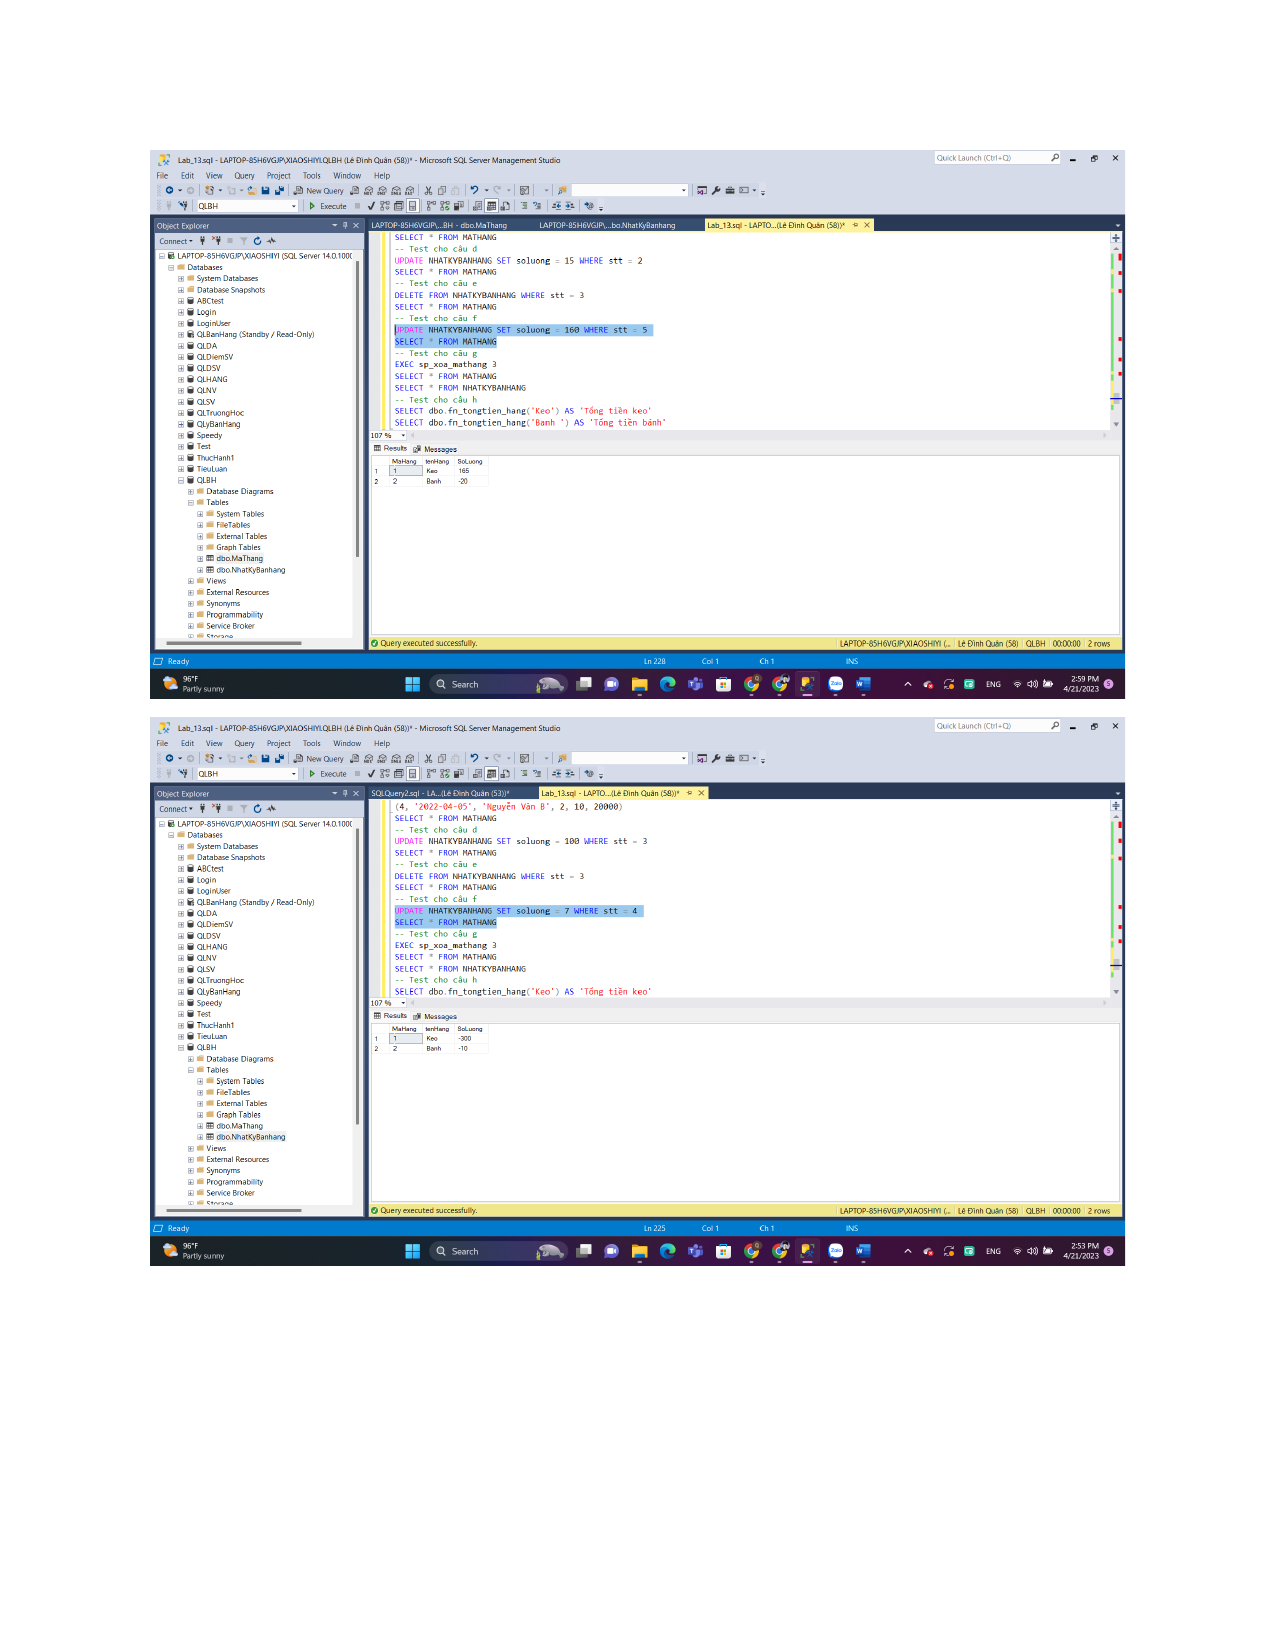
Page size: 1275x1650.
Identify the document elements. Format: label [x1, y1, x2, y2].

picture [150, 150, 1125, 699]
picture [150, 717, 1125, 1266]
